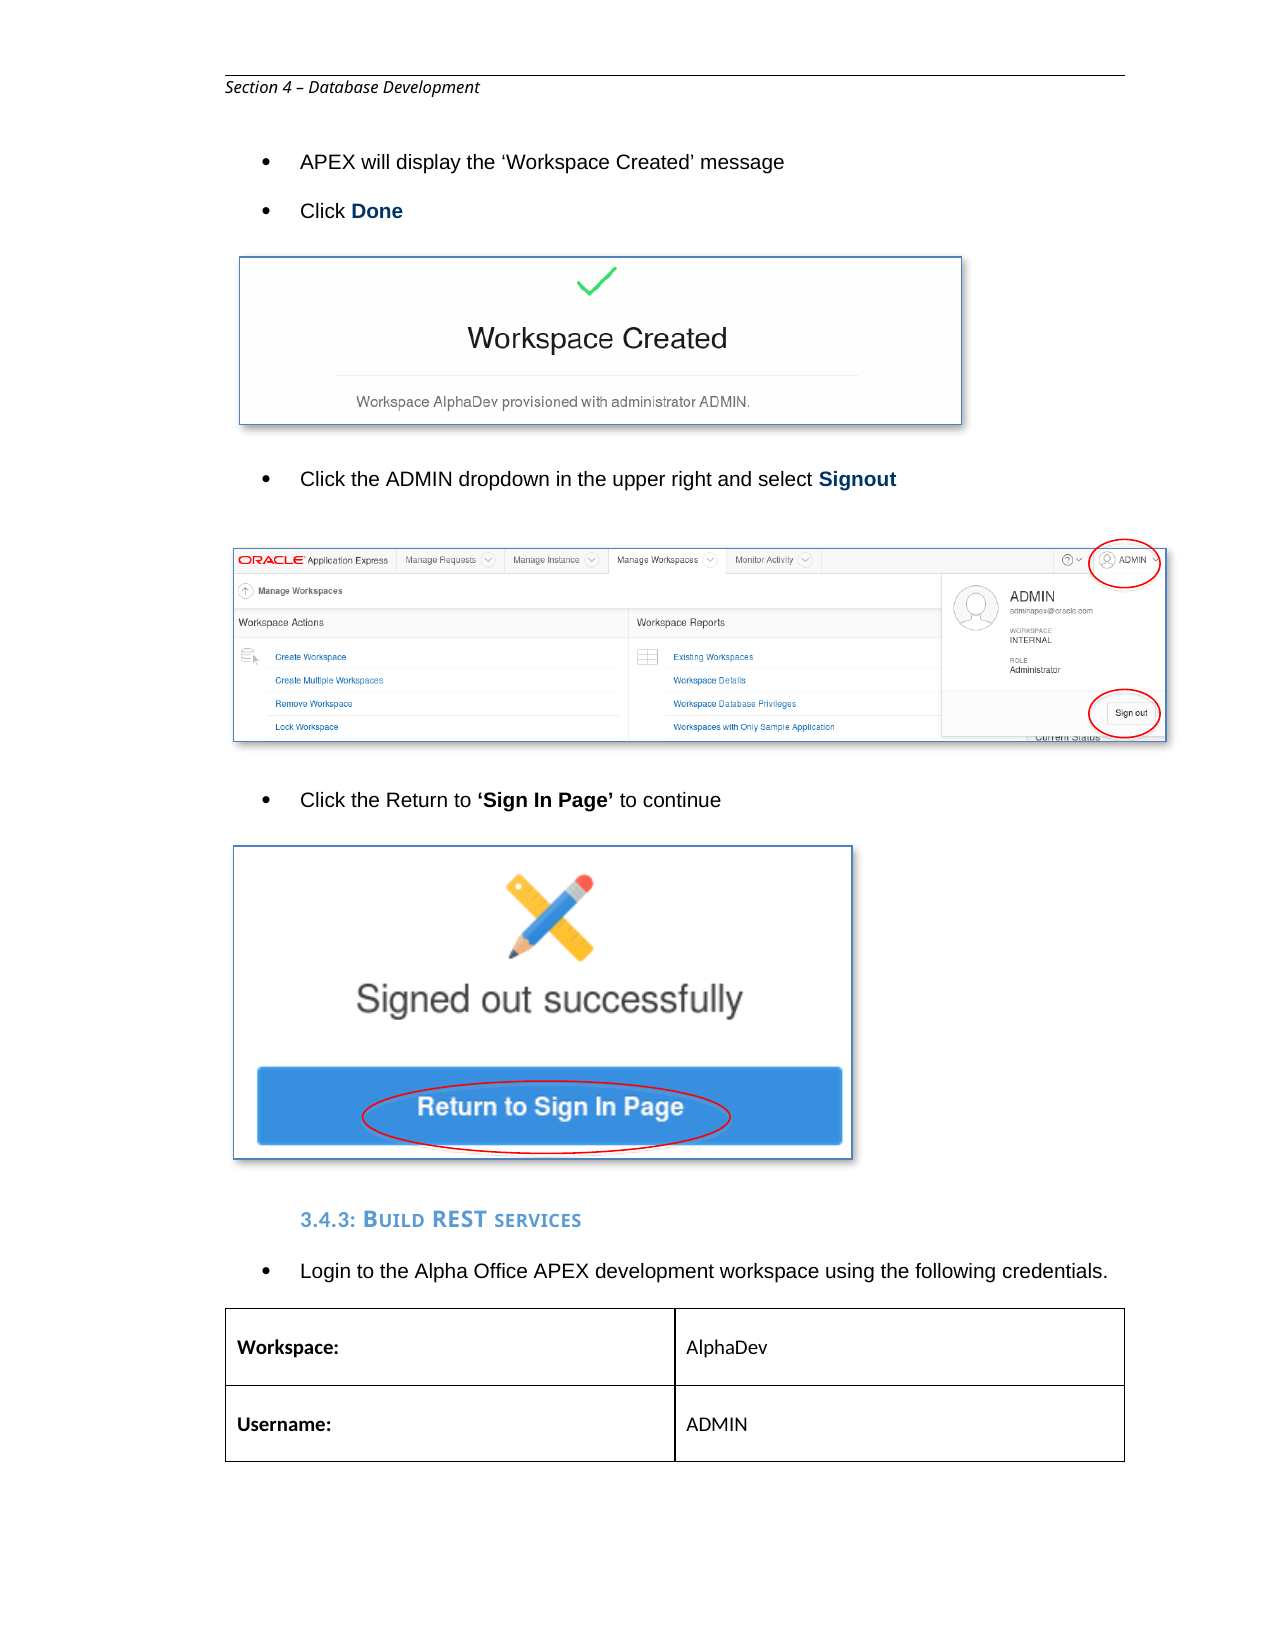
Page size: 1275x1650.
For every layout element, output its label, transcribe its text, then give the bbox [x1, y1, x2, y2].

list Click the Return to ‘Sign In Page’ to continue [262, 788, 1125, 812]
subtitle Build REST services [300, 1203, 1125, 1234]
list Click the ADMIN dropdown in the upper right and select Signout [262, 467, 1125, 491]
picture [1091, 695, 1158, 736]
list APEX will display the ‘Workspace Created’ message [262, 150, 1125, 174]
table_cell ADMIN [676, 1386, 1124, 1461]
picture [364, 1086, 729, 1152]
list Login to the Alpha Office APEX development workspace using the following credentials. [262, 1259, 1125, 1283]
picture [1091, 549, 1158, 586]
picture [240, 258, 961, 424]
picture [234, 847, 851, 1158]
picture [234, 549, 1165, 741]
table_header Workspace: [226, 1309, 674, 1385]
table_cell Username: [226, 1386, 674, 1461]
table_header AlphaDev [676, 1309, 1124, 1385]
picture [1097, 691, 1152, 701]
list Click Done [262, 199, 1125, 223]
